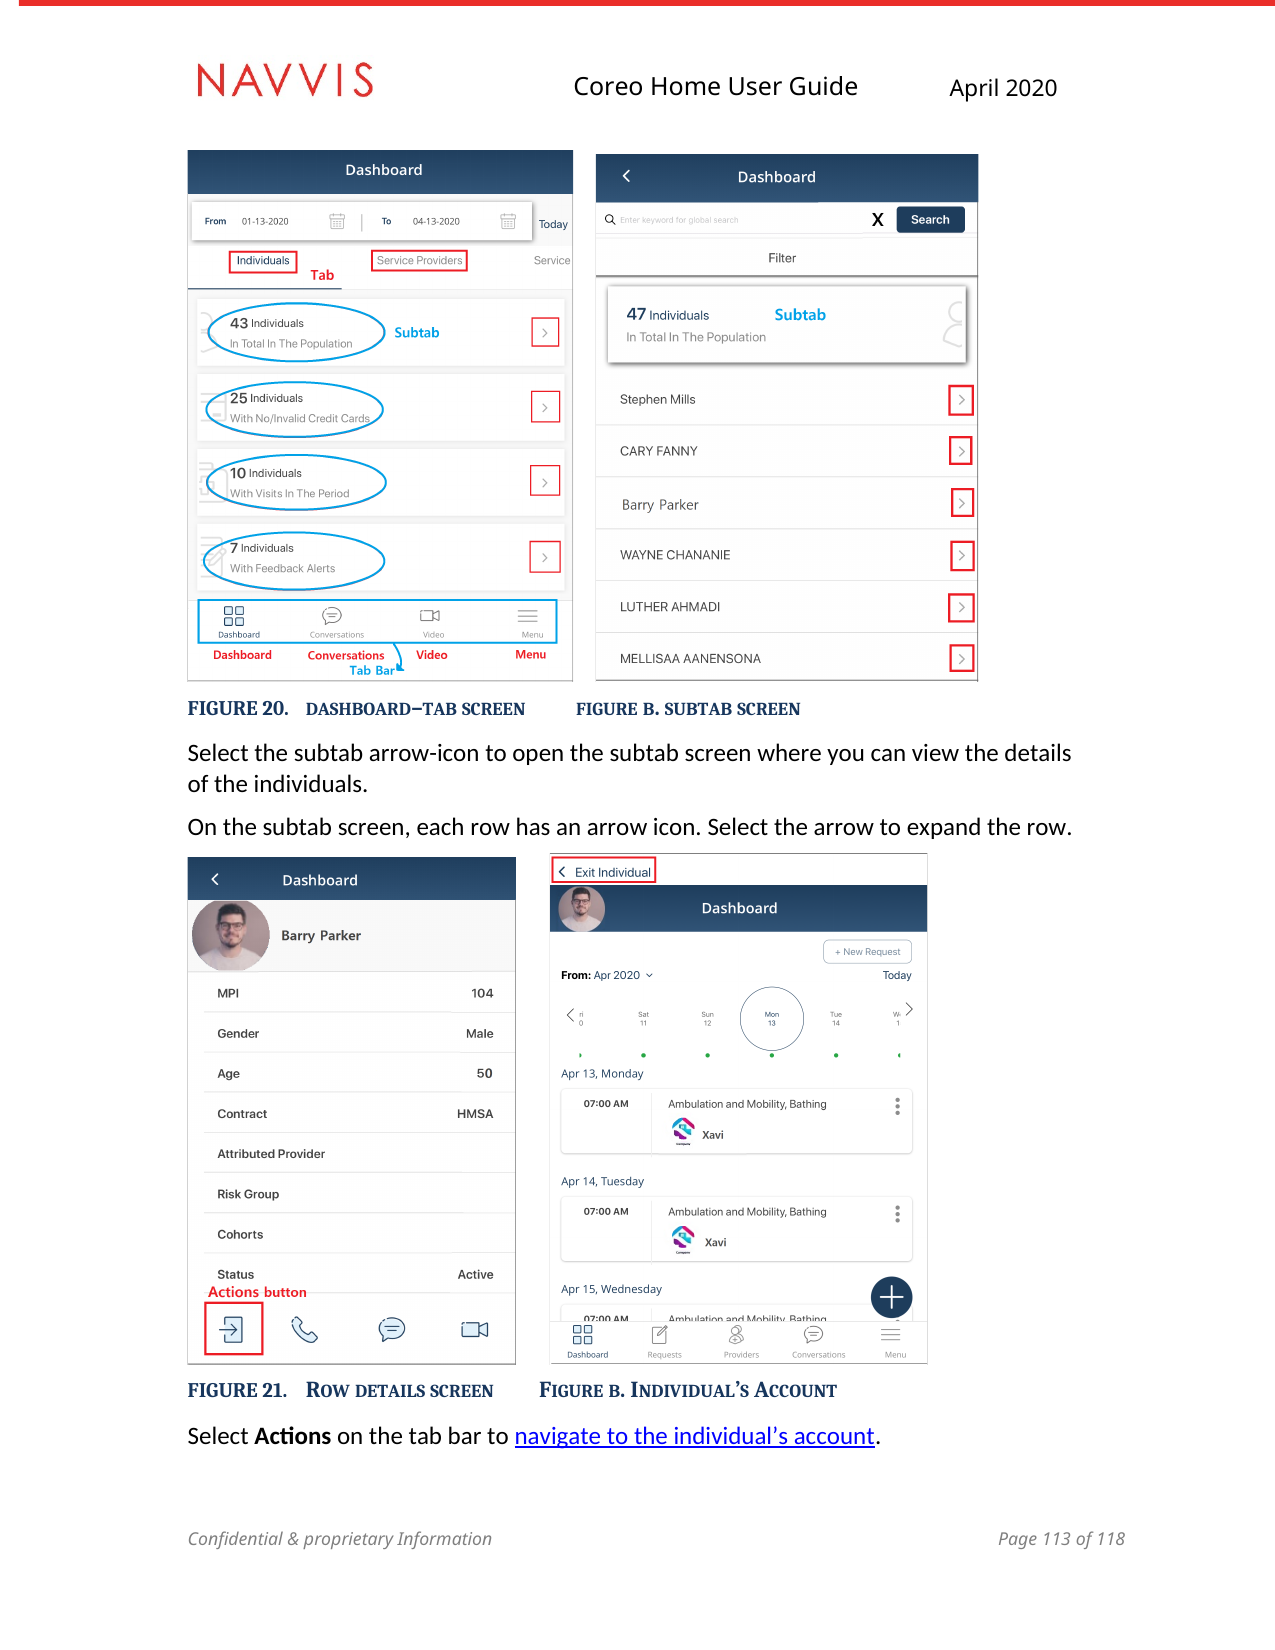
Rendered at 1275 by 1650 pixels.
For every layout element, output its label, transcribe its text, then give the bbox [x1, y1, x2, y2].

text Select Actions on the tab bar to navigate to the individual’s account. [187, 1420, 1087, 1450]
picture [187, 857, 516, 1365]
text Row details screen Figure b. Individual’s Account [187, 1377, 1058, 1403]
text dashboard–tab screen figure b. subtab screen [187, 694, 1058, 721]
text On the subtab screen, each row has an arrow icon. Select the arrow to expand the row. [187, 811, 1087, 841]
picture [187, 150, 574, 682]
text Select the subtab arrow-icon to open the subtab screen where you can view the details of the individuals. [187, 737, 1087, 798]
picture [549, 853, 928, 1365]
picture [187, 55, 383, 104]
picture [595, 154, 979, 682]
